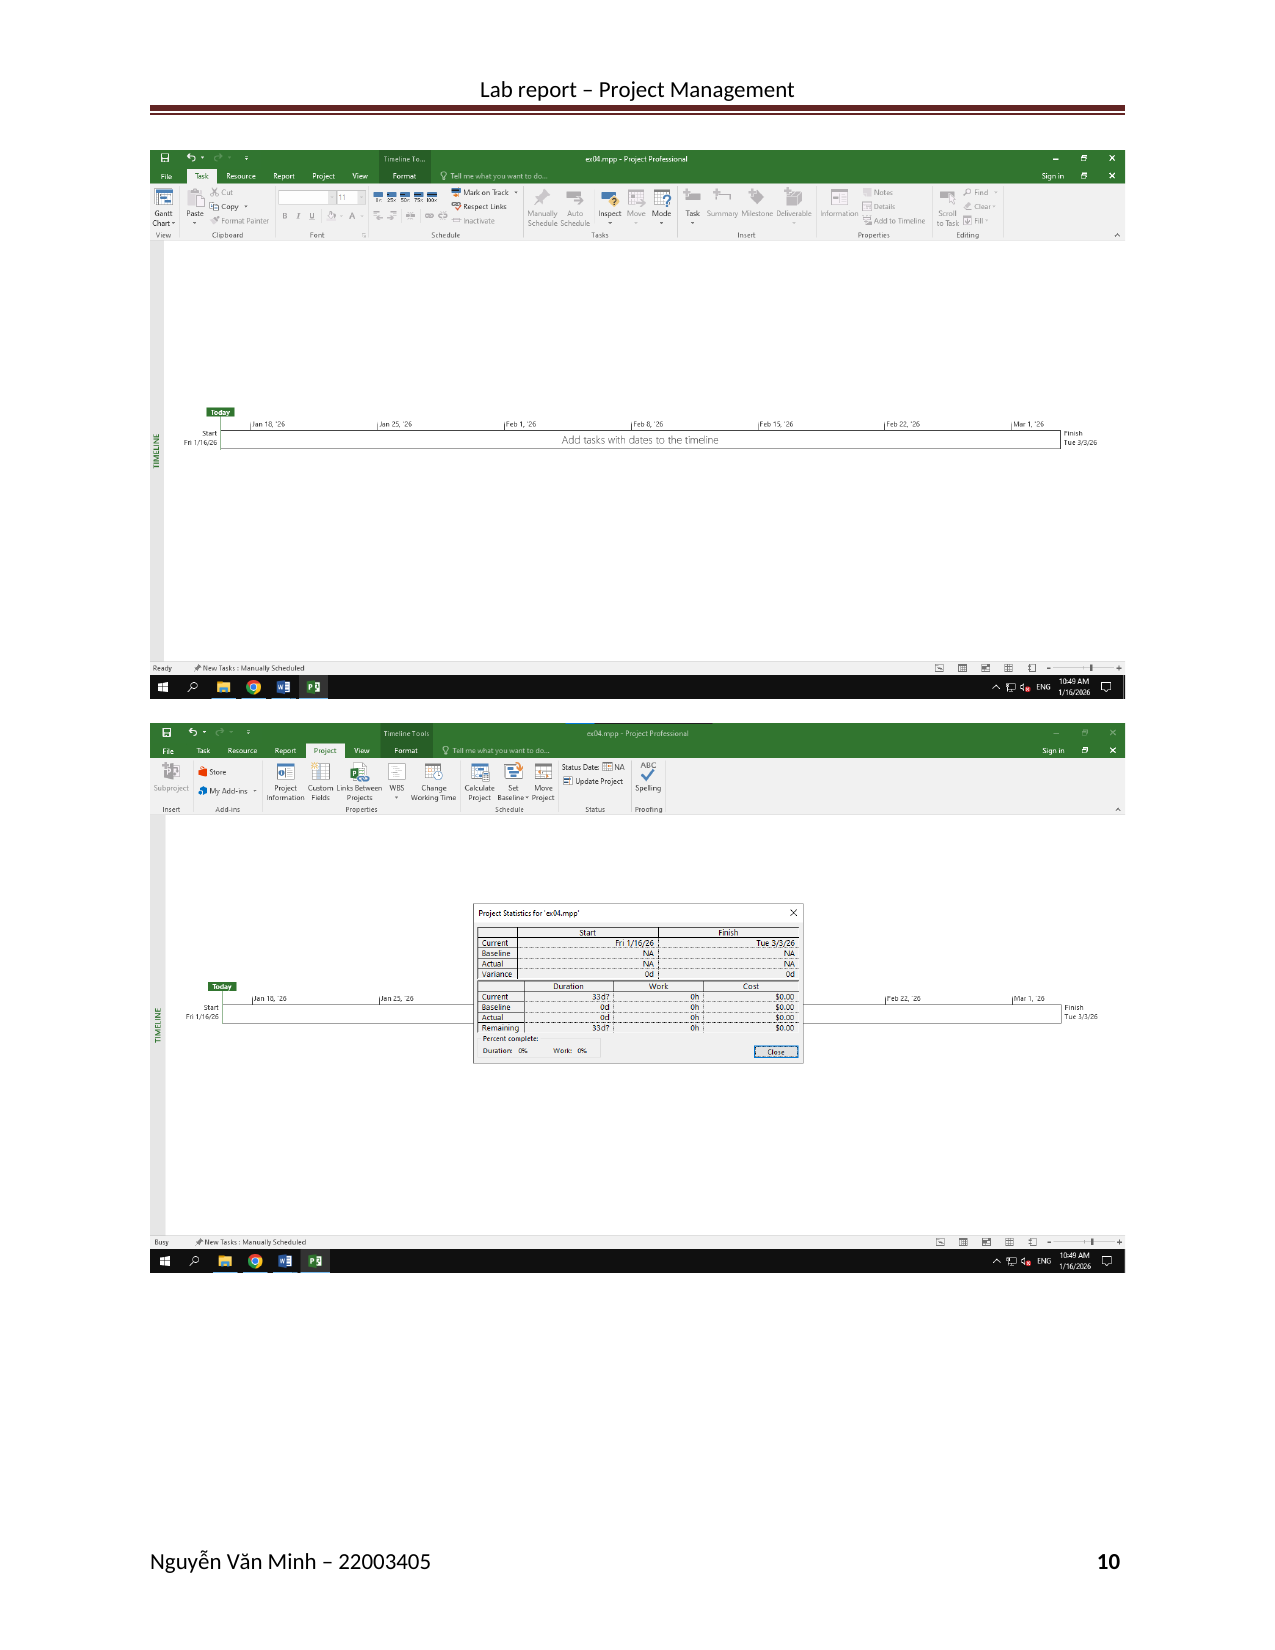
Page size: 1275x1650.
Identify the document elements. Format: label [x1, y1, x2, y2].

picture [150, 150, 1125, 699]
picture [150, 723, 1125, 1273]
